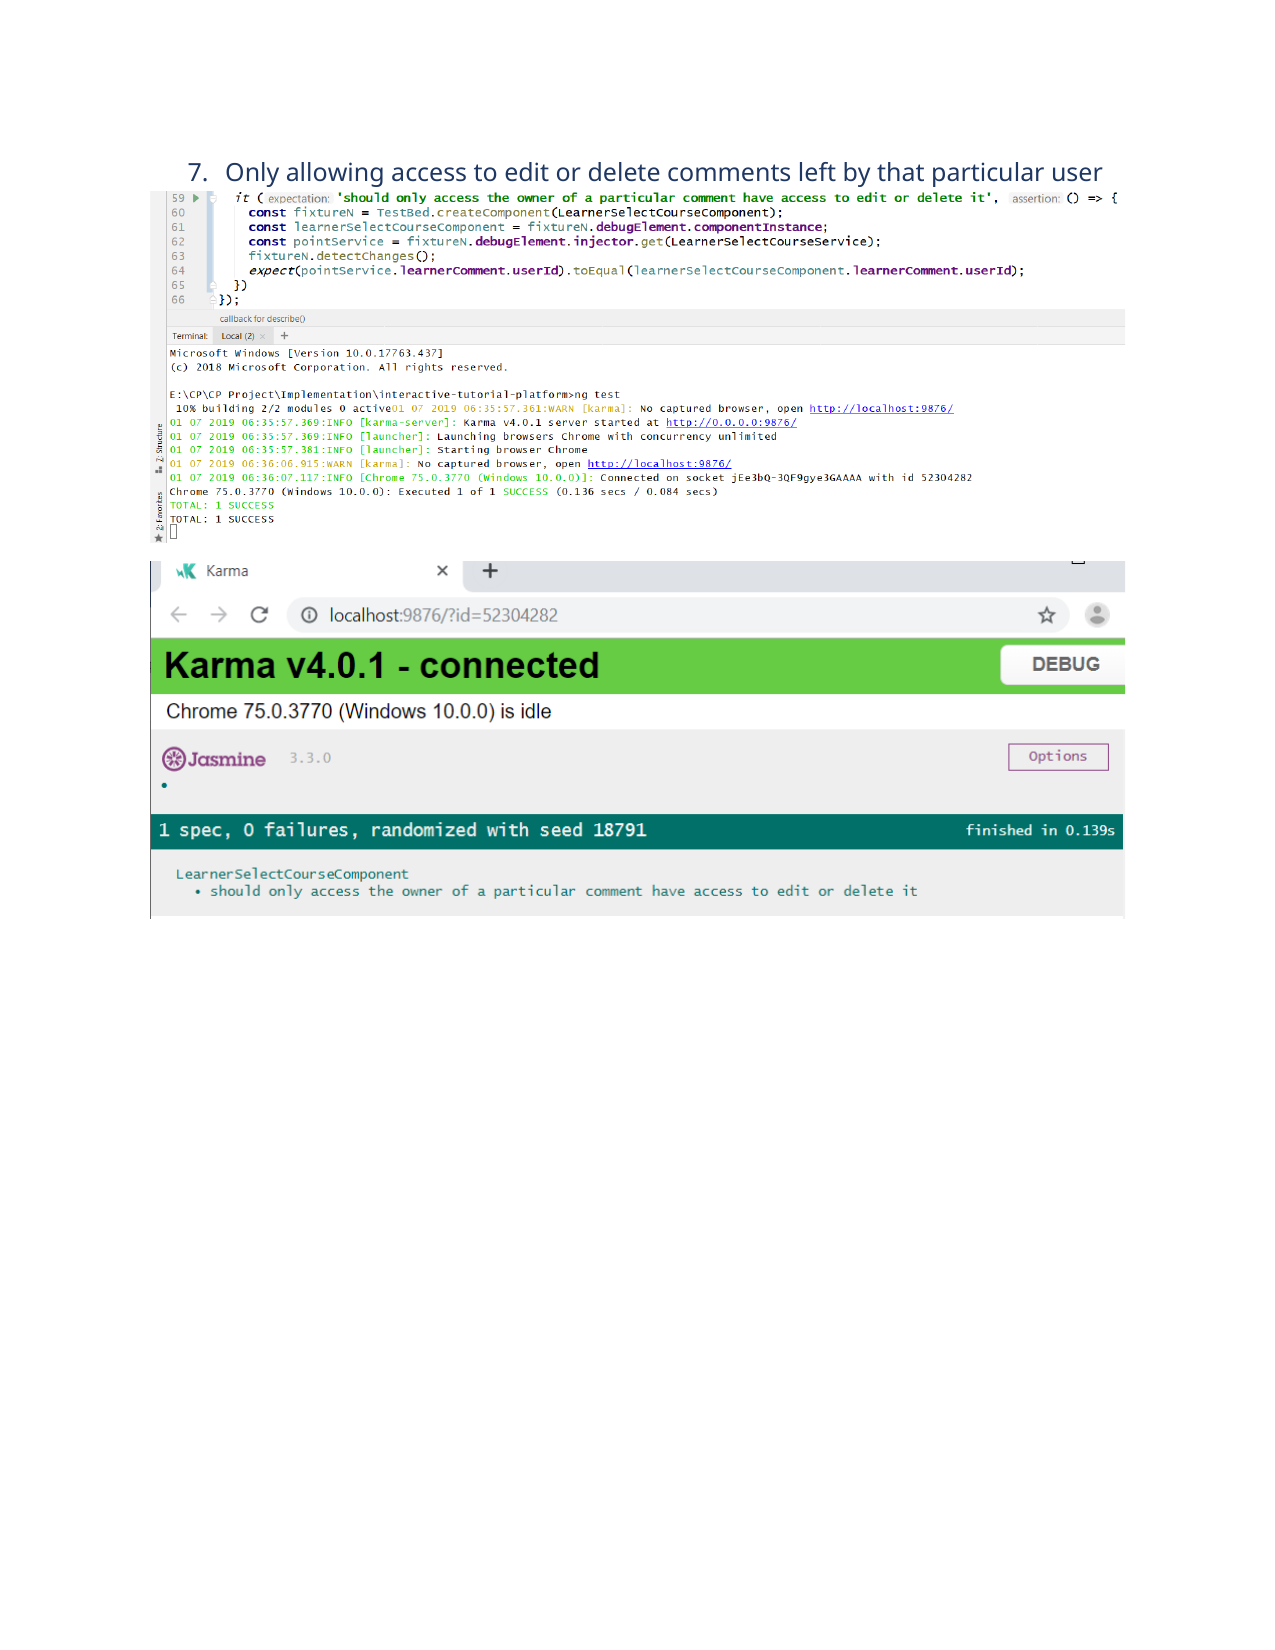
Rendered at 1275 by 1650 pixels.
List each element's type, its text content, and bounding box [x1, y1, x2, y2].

picture [150, 561, 1125, 919]
picture [150, 191, 1125, 543]
subtitle Only allowing access to edit or delete comments left by that particular user [187, 154, 1125, 188]
